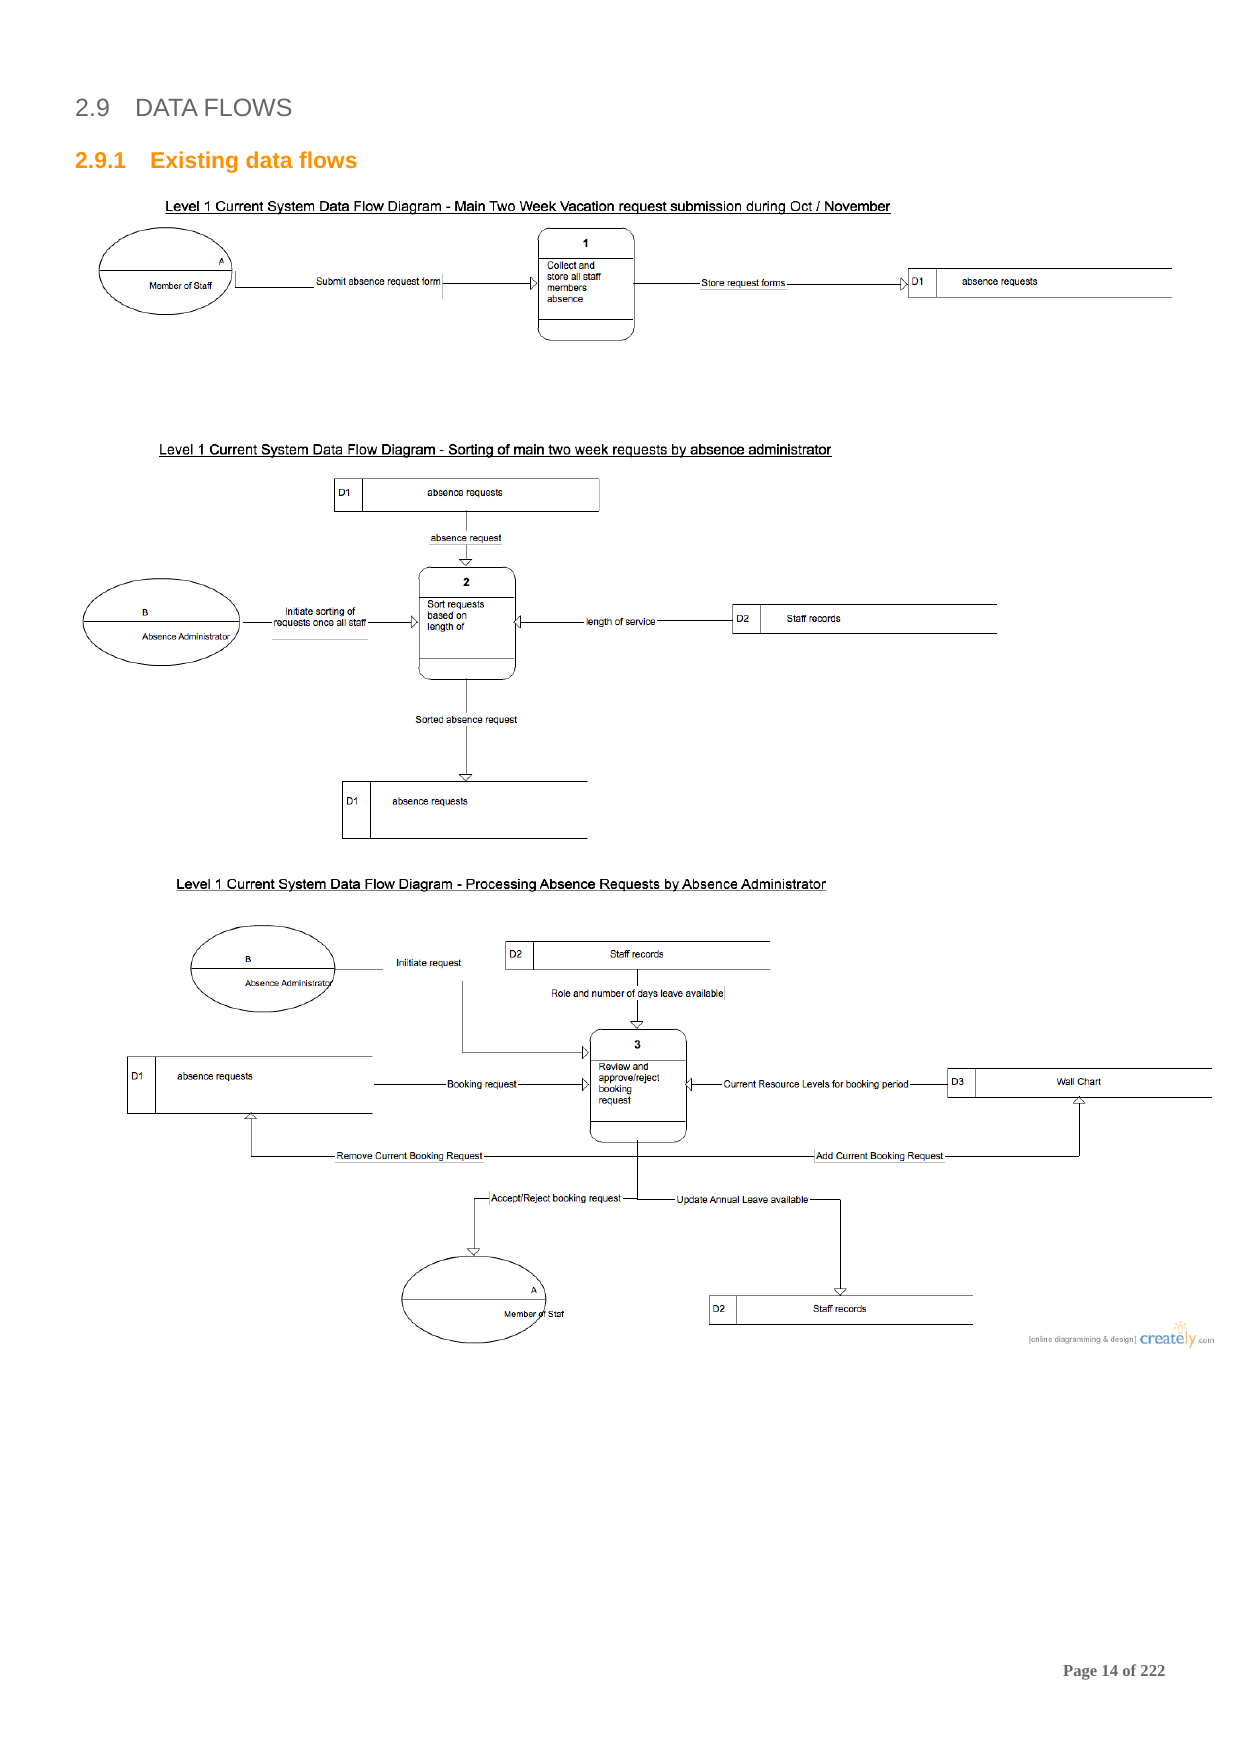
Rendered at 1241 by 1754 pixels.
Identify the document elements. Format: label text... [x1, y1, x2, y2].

subtitle Data flows [75, 93, 1165, 122]
picture [75, 191, 1218, 1351]
subtitle Existing data flows [75, 147, 1165, 173]
